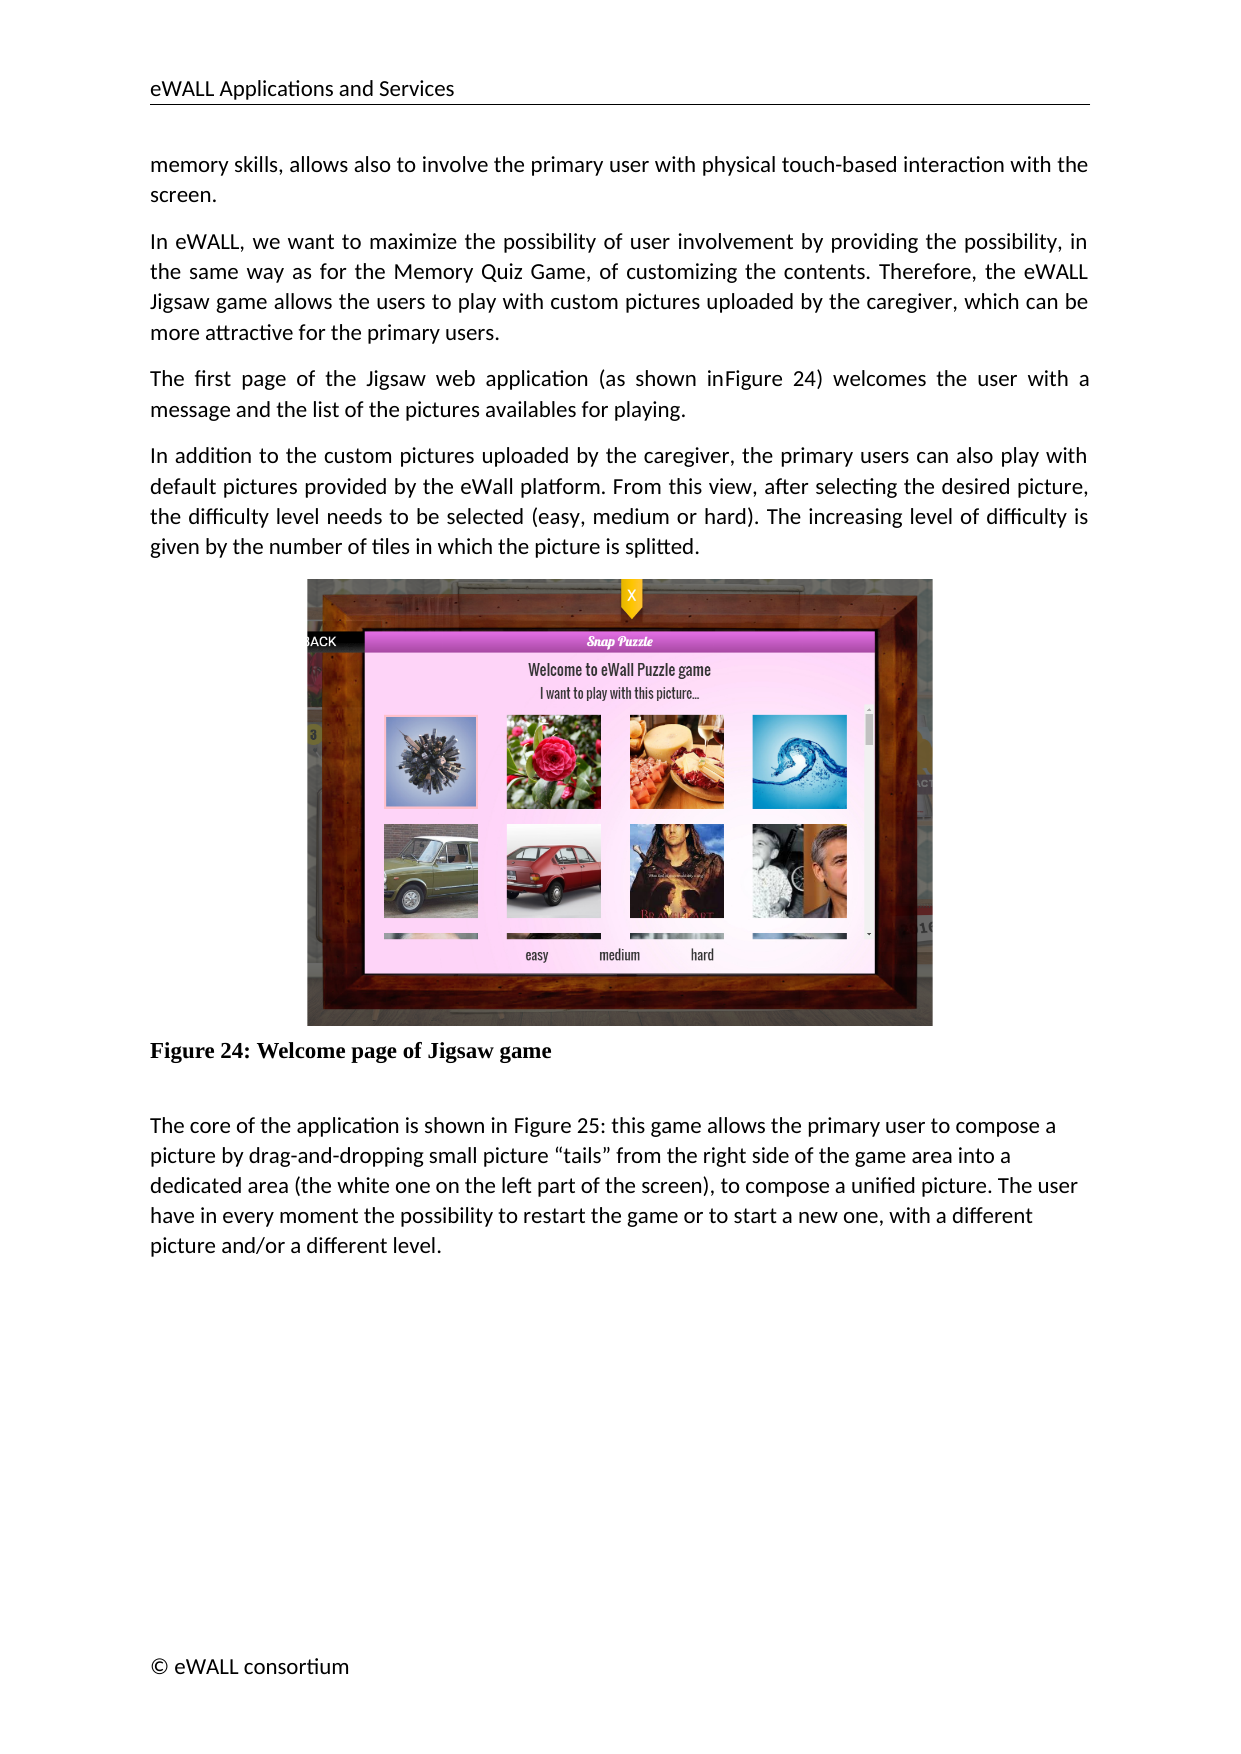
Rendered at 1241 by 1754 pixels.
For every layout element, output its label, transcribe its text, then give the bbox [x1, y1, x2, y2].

picture [307, 579, 933, 1026]
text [150, 150, 1090, 208]
text In eWALL, we want to maximize the possibility of user involvement by providing the possibility, in the same way as for the Memory Quiz Game, of customizing the contents. Therefore, the eWALL Jigsaw game allows the users to play with custom pictures uploaded by the caregiver, which can be more attractive for the primary users. [150, 227, 1090, 346]
text In addition to the custom pictures uploaded by the caregiver, the primary users can also play with default pictures provided by the eWall platform. From this view, after selecting the desired picture, the difficulty level needs to be selected (easy, medium or hard). The increasing level of difficulty is given by the number of tiles in which the picture is splitted. [150, 442, 1090, 560]
